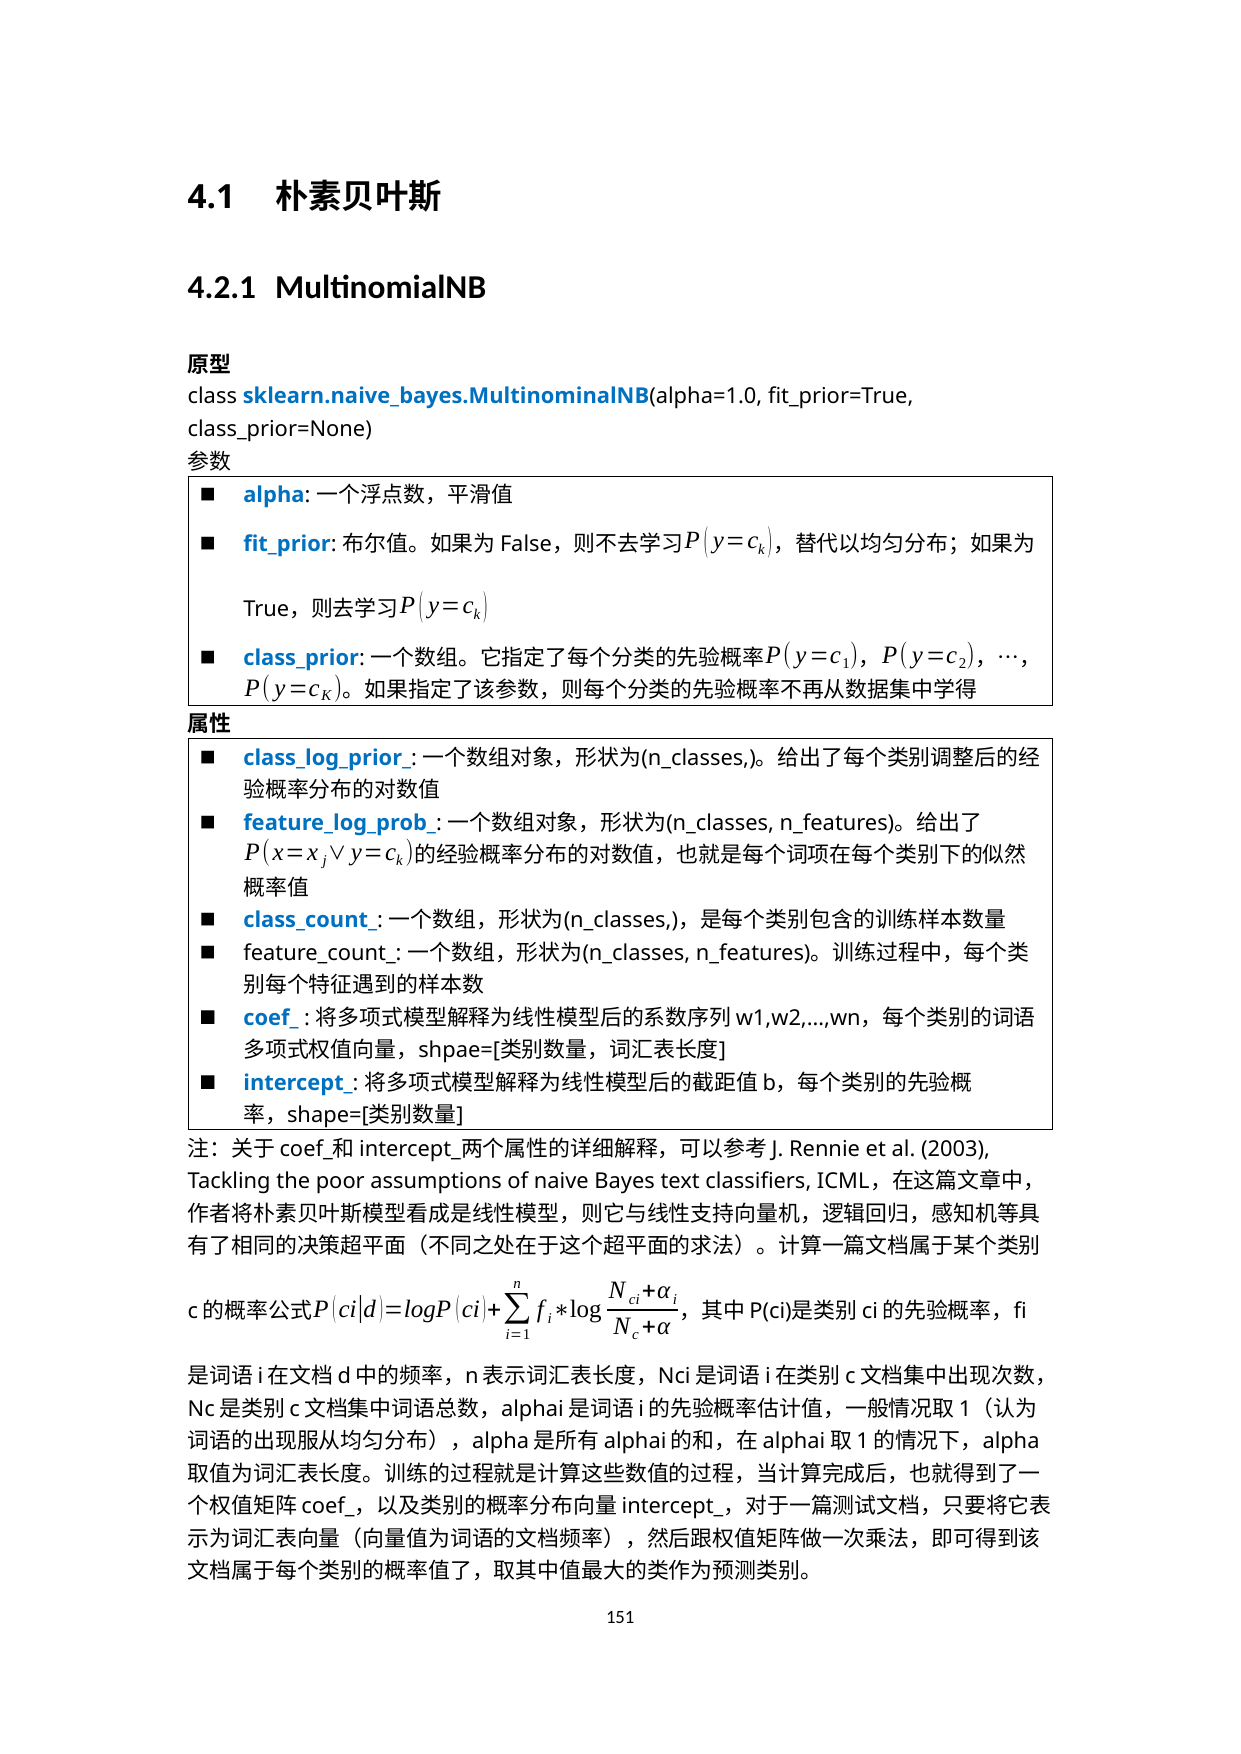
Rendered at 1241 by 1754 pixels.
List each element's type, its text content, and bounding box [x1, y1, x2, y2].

text 注：关于coef_和intercept_两个属性的详细解释，可以参考J. Rennie et al. (2003), Tackling the poor assumptions of naive Bayes text classifiers, ICML，在这篇文章中，作者将朴素贝叶斯模型看成是线性模型，则它与线性支持向量机，逻辑回归，感知机等具有了相同的决策超平面（不同之处在于这个超平面的求法）。计算一篇文档属于某个类别c的概率公式，其中P(ci)是类别ci的先验概率，fi是词语i在文档d中的频率，n表示词汇表长度，Nci是词语i在类别c文档集中出现次数，Nc是类别c文档集中词语总数，alphai是词语i的先验概率估计值，一般情况取1（认为词语的出现服从均匀分布），alpha是所有alphai的和，在alphai取1的情况下，alpha取值为词汇表长度。训练的过程就是计算这些数值的过程，当计算完成后，也就得到了一个权值矩阵coef_，以及类别的概率分布向量intercept_，对于一篇测试文档，只要将它表示为词汇表向量（向量值为词语的文档频率），然后跟权值矩阵做一次乘法，即可得到该文档属于每个类别的概率值了，取其中值最大的类作为预测类别。 [187, 1130, 1053, 1585]
text 属性 [187, 706, 1053, 738]
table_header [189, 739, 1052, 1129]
text class sklearn.naive_bayes.MultinominalNB(alpha=1.0, fit_prior=True, class_prior=None) [187, 379, 1053, 444]
subtitle MultinomialNB [187, 254, 1053, 319]
text 参数 [187, 444, 1053, 476]
text 原型 [187, 346, 1053, 379]
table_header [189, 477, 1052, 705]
subtitle 朴素贝叶斯 [187, 162, 1053, 227]
